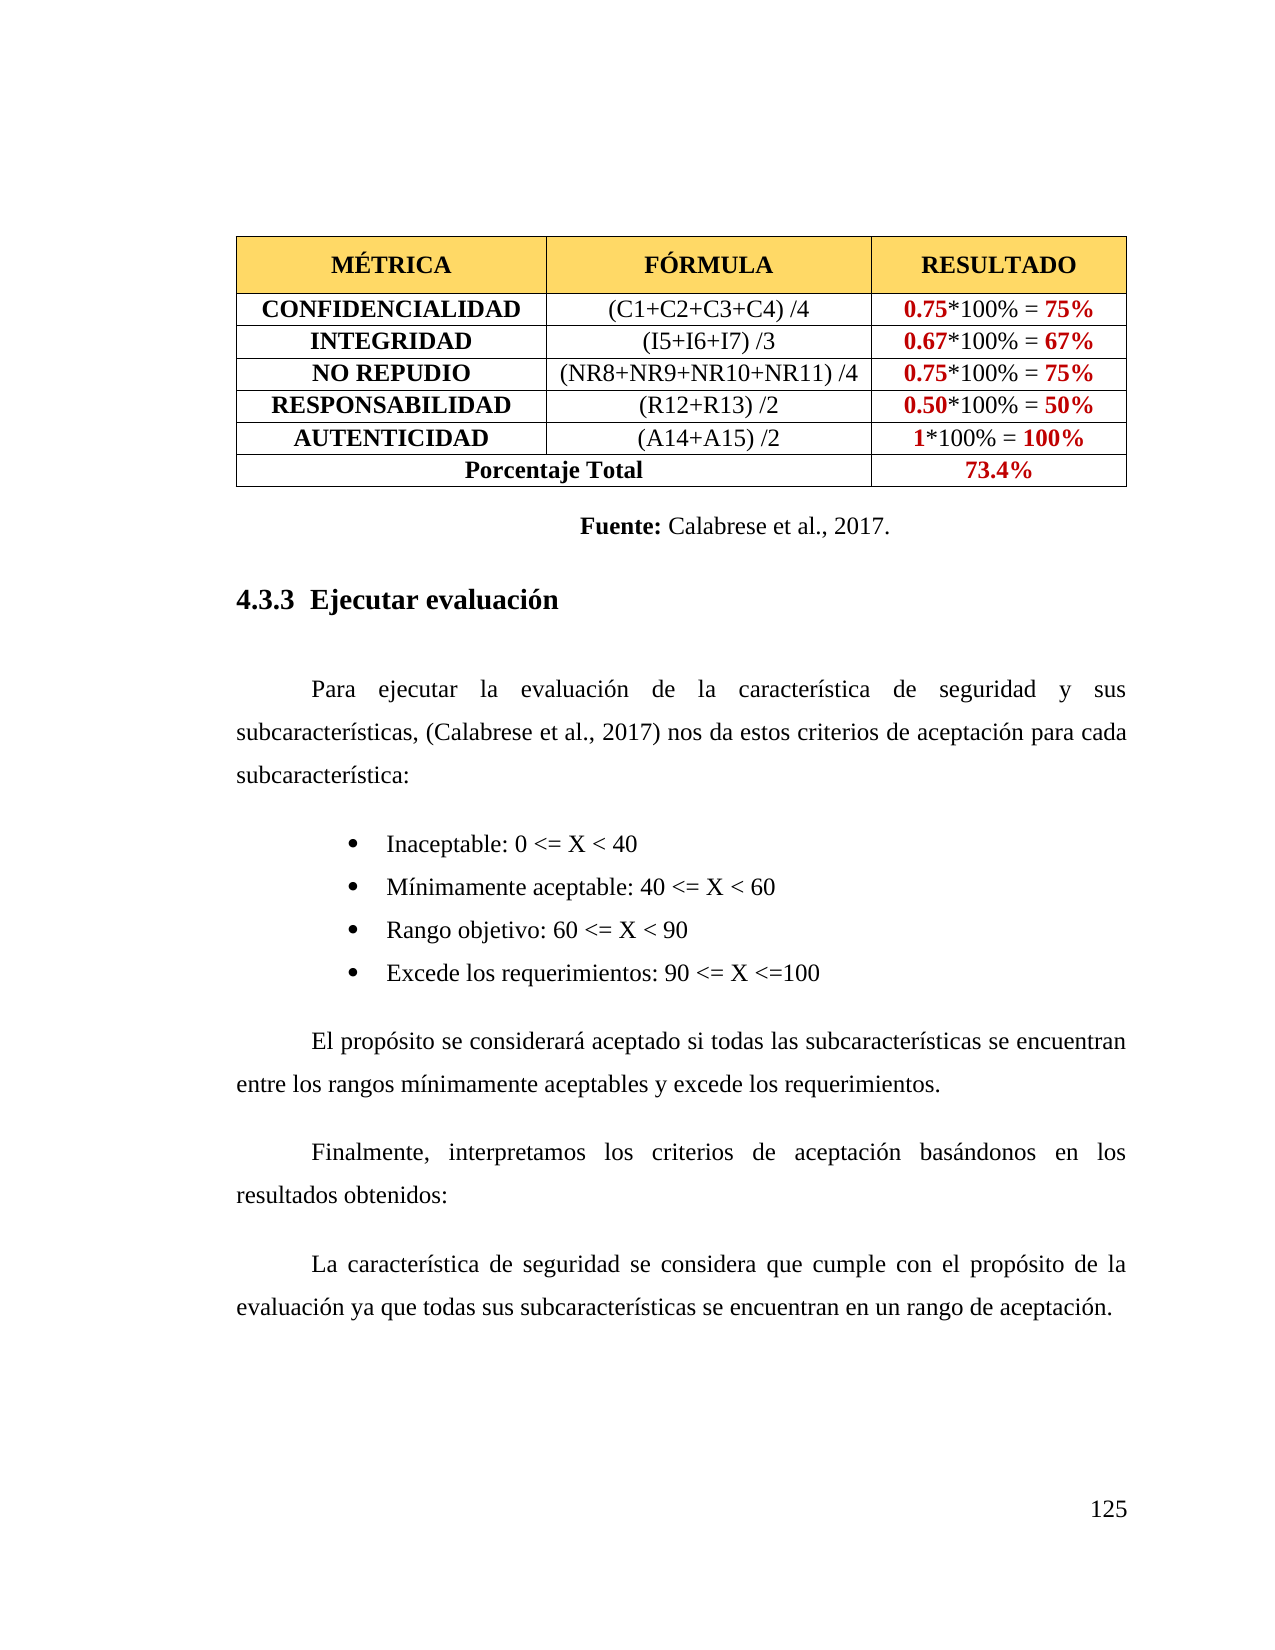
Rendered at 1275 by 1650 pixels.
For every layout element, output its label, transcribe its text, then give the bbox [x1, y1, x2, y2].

text Finalmente, interpretamos los criterios de aceptación basándonos en los resultados obtenidos: [236, 1137, 1127, 1209]
table_cell 0.67*100% = 67% [872, 326, 1126, 357]
text El propósito se considerará aceptado si todas las subcaracterísticas se encuentran entre los rangos mínimamente aceptables y excede los requerimientos. [236, 1026, 1127, 1098]
table_cell RESPONSABILIDAD [237, 391, 546, 422]
table_cell (NR8+NR9+NR10+NR11) /4 [547, 359, 871, 389]
list Mínimamente aceptable: 40 <= X < 60 [349, 872, 1127, 901]
list Inaceptable: 0 <= X < 40 [349, 829, 1127, 857]
table_cell (I5+I6+I7) /3 [547, 326, 871, 357]
table_cell 1*100% = 100% [872, 423, 1126, 454]
list Rango objetivo: 60 <= X < 90 [349, 915, 1127, 944]
table_cell (C1+C2+C3+C4) /4 [547, 294, 871, 325]
table_cell INTEGRIDAD [237, 326, 546, 357]
table_header FÓRMULA [547, 237, 871, 293]
list Excede los requerimientos: 90 <= X <=100 [349, 958, 1127, 987]
table_cell NO REPUDIO [237, 359, 546, 389]
text Para ejecutar la evaluación de la característica de seguridad y sus subcaracterísticas, (Calabrese et al., 2017) nos da estos criterios de aceptación para cada subcaracterística: [236, 674, 1127, 789]
table_cell AUTENTICIDAD [237, 423, 546, 454]
table_cell (A14+A15) /2 [547, 423, 871, 454]
table_cell Porcentaje Total [237, 455, 871, 486]
table_cell 73.4% [872, 455, 1126, 486]
table_header RESULTADO [872, 237, 1126, 293]
table_cell CONFIDENCIALIDAD [237, 294, 546, 325]
table_cell 0.75*100% = 75% [872, 359, 1126, 389]
table_cell 0.75*100% = 75% [872, 294, 1126, 325]
table_cell (R12+R13) /2 [547, 391, 871, 422]
table_header MÉTRICA [237, 237, 546, 293]
subtitle Ejecutar evaluación [236, 582, 1127, 616]
table_cell 0.50*100% = 50% [872, 391, 1126, 422]
text La característica de seguridad se considera que cumple con el propósito de la evaluación ya que todas sus subcaracterísticas se encuentran en un rango de aceptación. [236, 1249, 1127, 1321]
